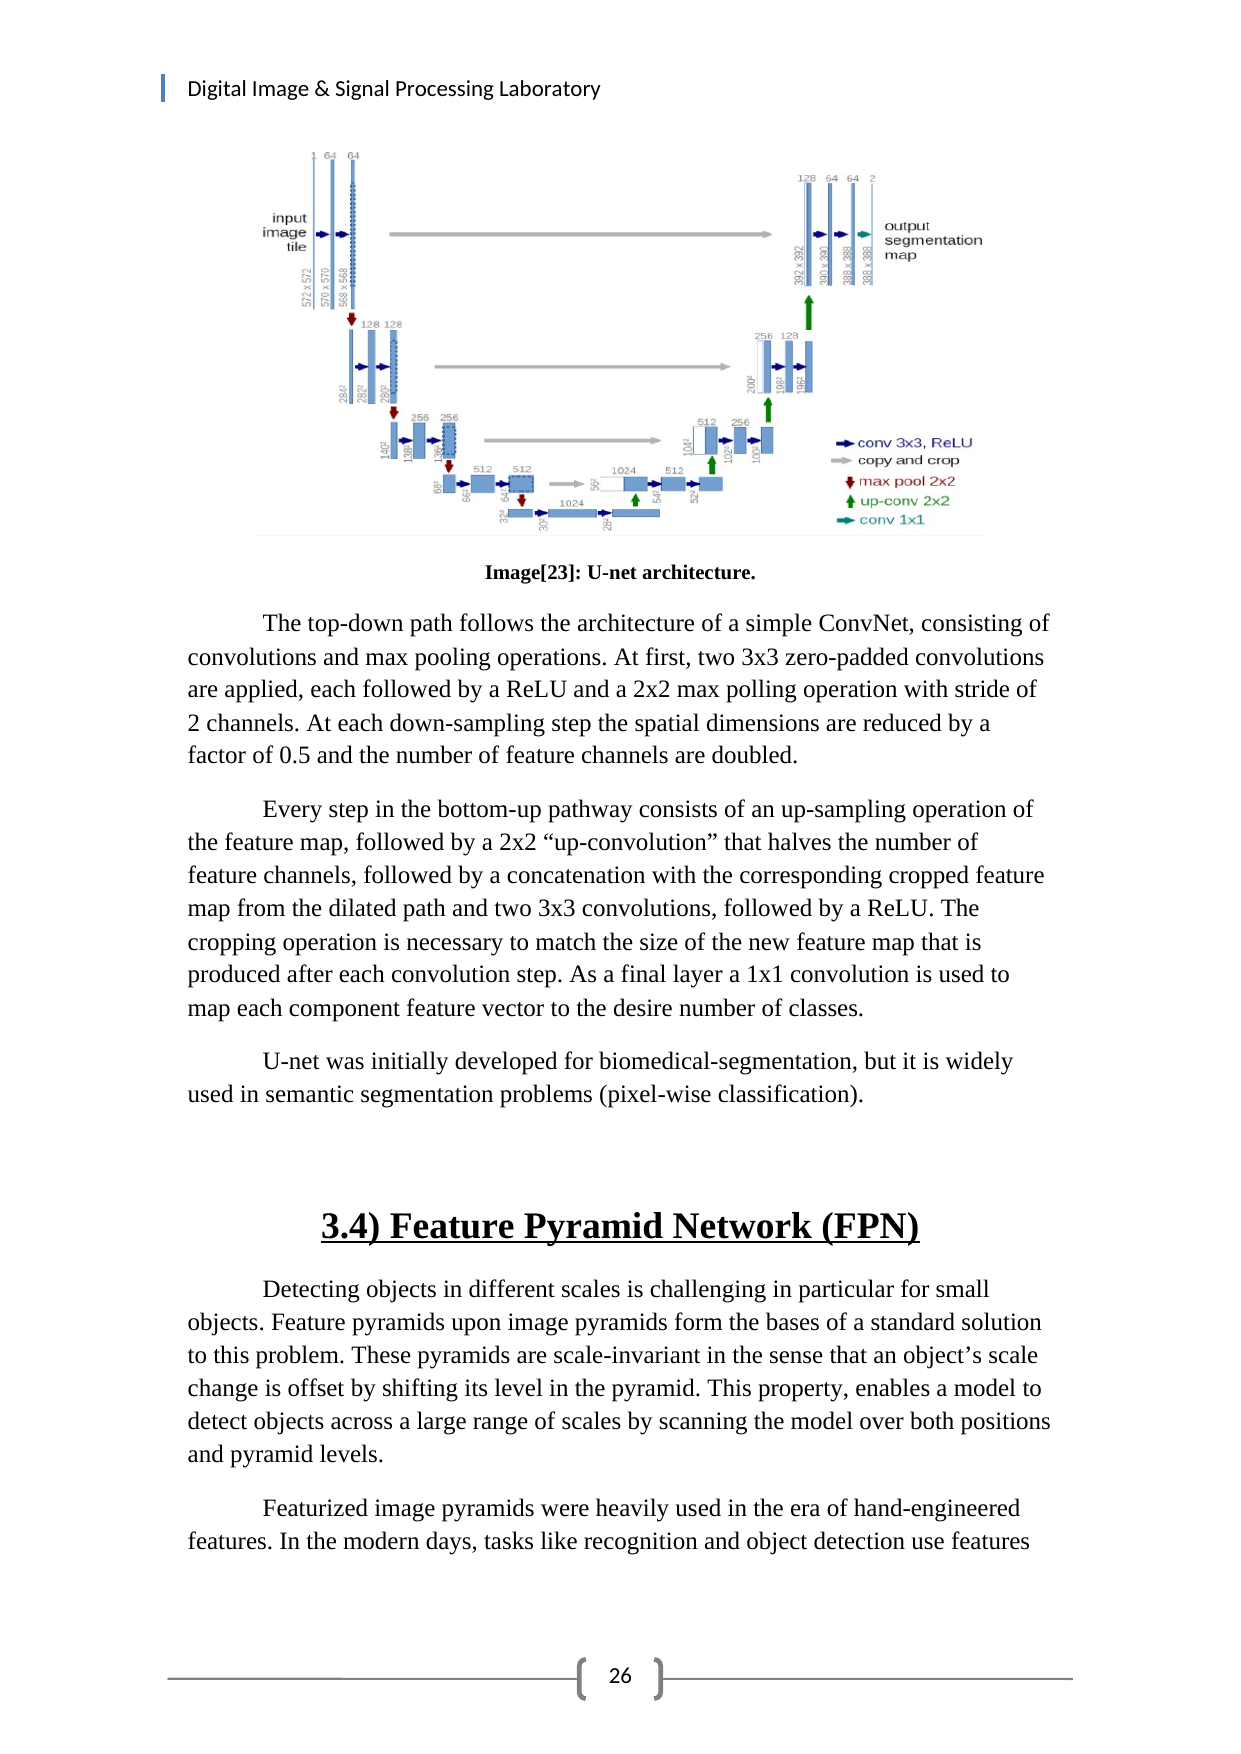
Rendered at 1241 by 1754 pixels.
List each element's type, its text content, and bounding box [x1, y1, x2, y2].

text Every step in the bottom-up pathway consists of an up-sampling operation of the feature map, followed by a 2x2 “up-convolution” that halves the number of feature channels, followed by a concatenation with the corresponding cropped feature map from the dilated path and two 3x3 convolutions, followed by a ReLU. The cropping operation is necessary to match the size of the new feature map that is produced after each convolution step. As a final layer a 1x1 convolution is used to map each component feature vector to the desire number of classes. [187, 794, 1053, 1021]
picture [256, 150, 984, 536]
text U-net was initially developed for biomedical-segmentation, but it is widely used in semantic segmentation problems (pixel-wise classification). [187, 1046, 1053, 1108]
text 3.4) Feature Pyramid Network (FPN) [187, 1204, 1053, 1247]
text The top-down path follows the architecture of a simple ConvNet, consisting of convolutions and max pooling operations. At first, two 3x3 zero-padded convolutions are applied, each followed by a ReLU and a 2x2 max polling operation with stride of 2 channels. At each down-sampling step the spatial dimensions are reduced by a factor of 0.5 and the number of feature channels are doubled. [187, 608, 1053, 769]
text Detecting objects in different scales is challenging in particular for small objects. Feature pyramids upon image pyramids form the bases of a standard solution to this problem. These pyramids are scale-invariant in the sense that an object’s scale change is offset by shifting its level in the pyramid. This property, enables a model to detect objects across a large range of scales by scanning the model over both positions and pyramid levels. [187, 1274, 1053, 1468]
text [187, 1493, 1053, 1555]
text Image[23]: U-net architecture. [187, 560, 1053, 584]
